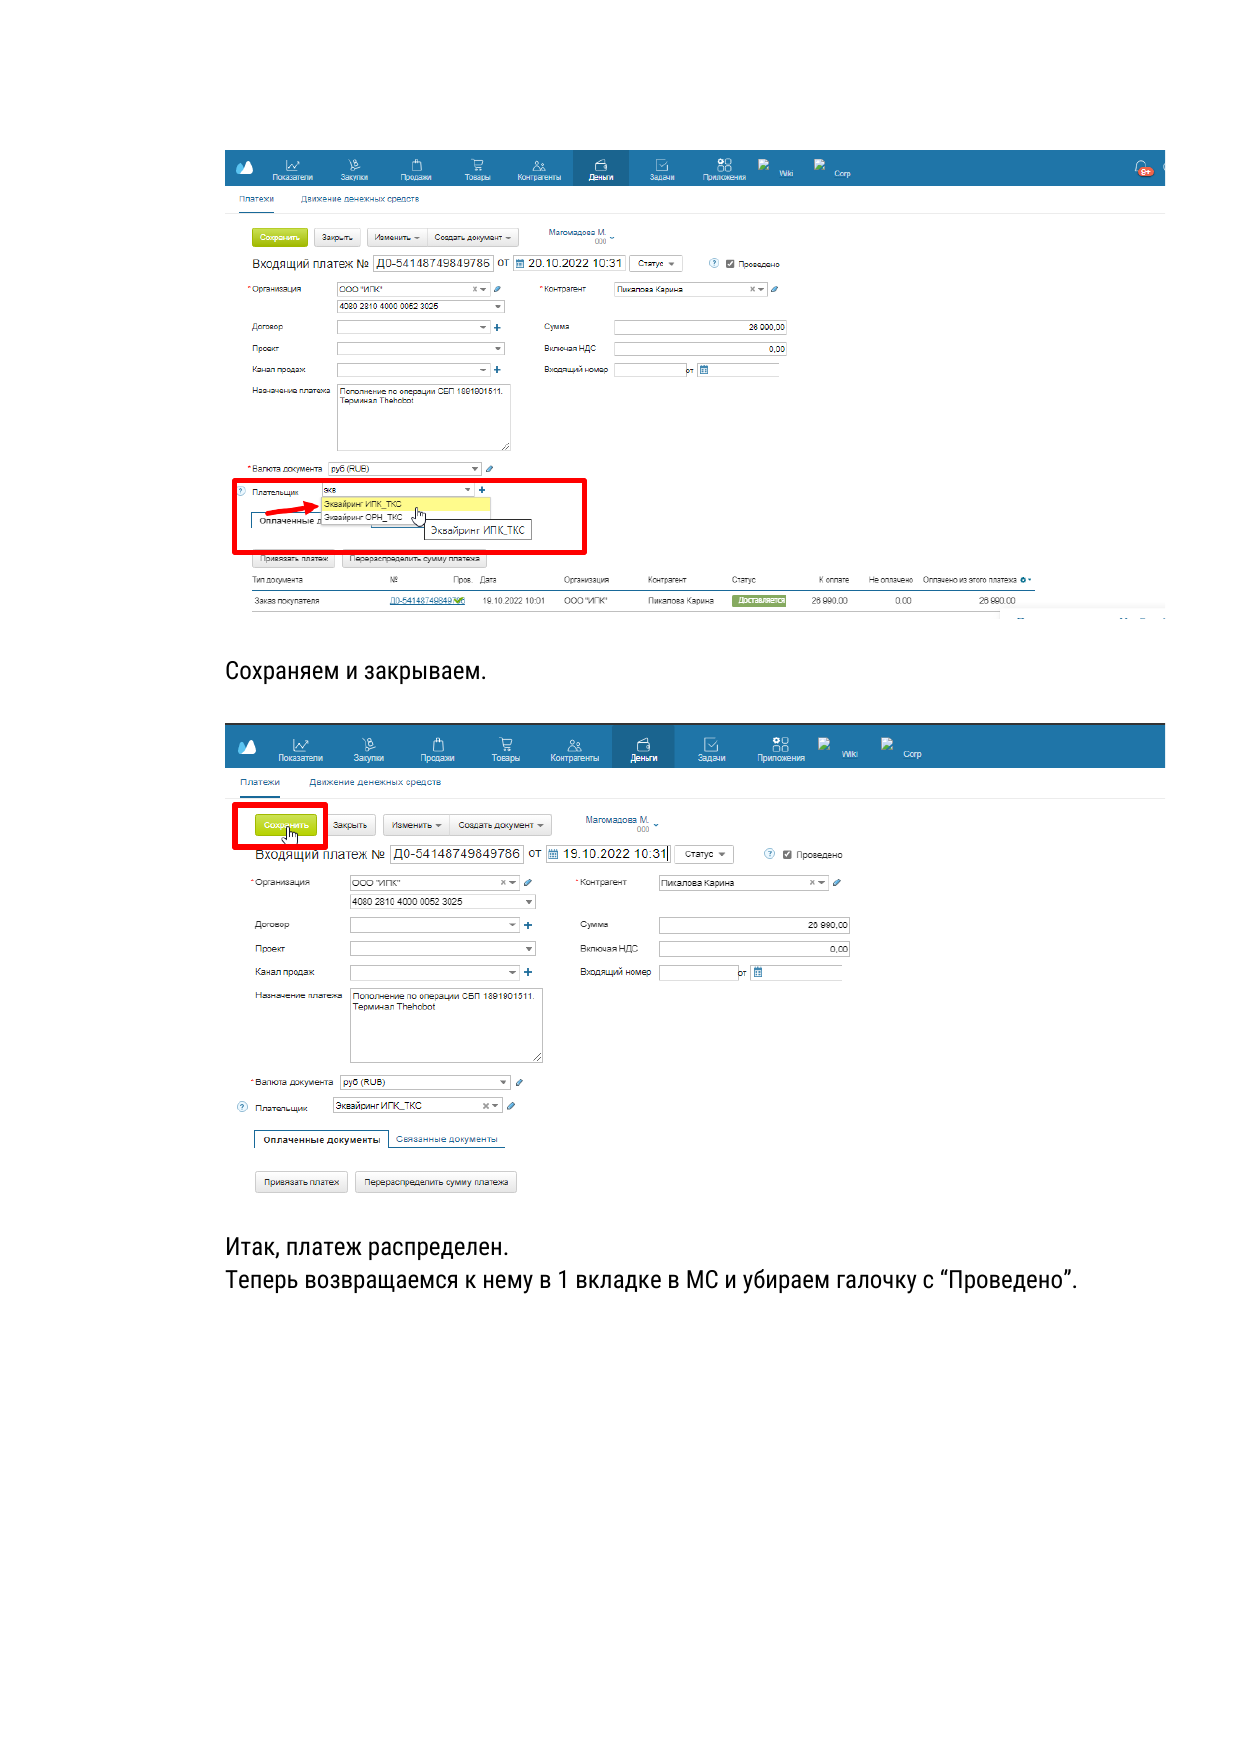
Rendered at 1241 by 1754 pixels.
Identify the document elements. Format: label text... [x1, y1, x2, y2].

text Сохраняем и закрываем. [225, 656, 1090, 686]
picture [225, 723, 1166, 1195]
text Итак, платеж распределен. [225, 1232, 1090, 1261]
text Теперь возвращаемся к нему в 1 вкладке в МС и убираем галочку с “Проведено”. [225, 1266, 1090, 1295]
picture [225, 150, 1166, 619]
